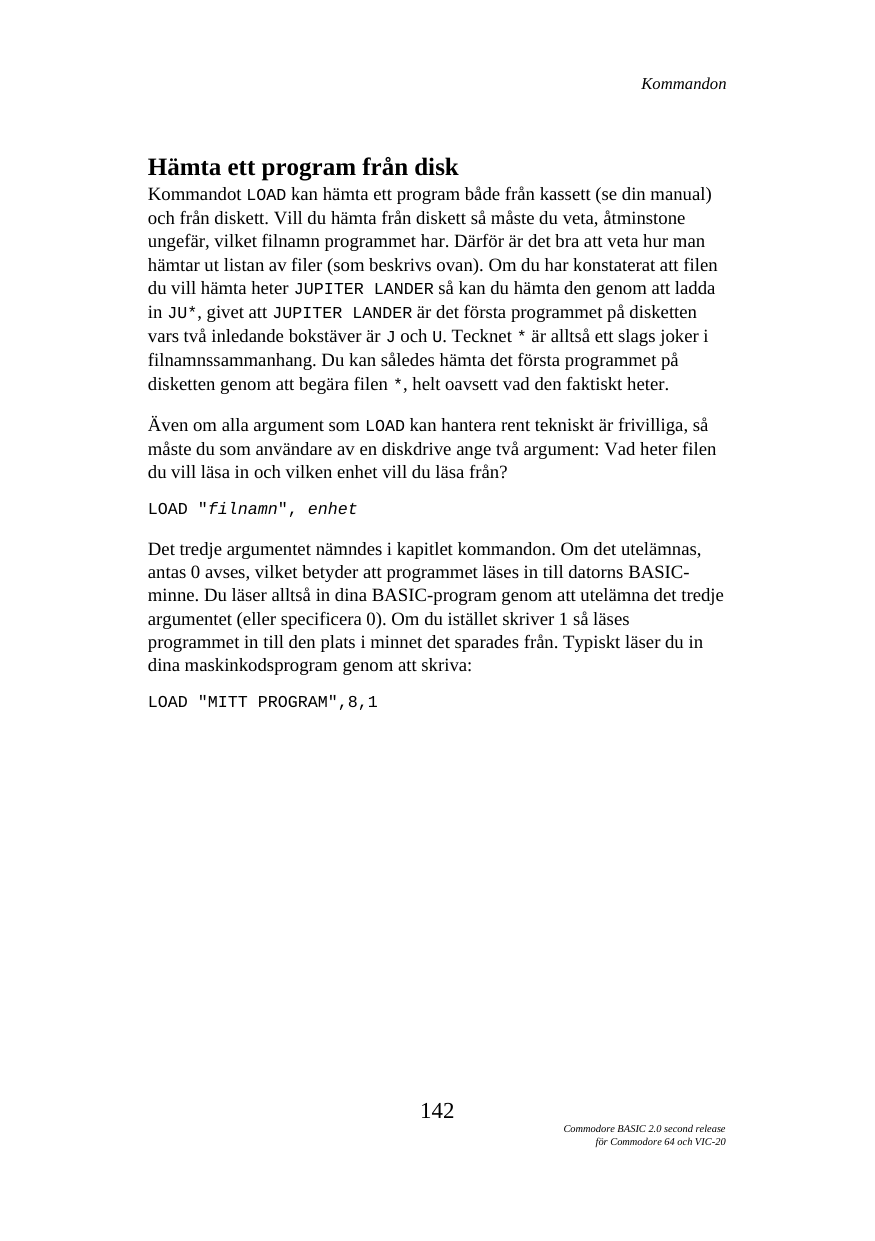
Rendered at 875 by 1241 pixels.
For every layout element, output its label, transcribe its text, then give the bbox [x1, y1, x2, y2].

text Det tredje argumentet nämndes i kapitlet kommandon. Om det utelämnas, antas 0 avses, vilket betyder att programmet läses in till datorns BASIC-minne. Du läser alltså in dina BASIC-program genom att utelämna det tredje argumentet (eller specificera 0). Om du istället skriver 1 så läses programmet in till den plats i minnet det sparades från. Typiskt läser du in dina maskinkodsprogram genom att skriva: [148, 538, 726, 675]
subtitle Hämta ett program från disk [148, 152, 726, 181]
text Kommandot LOAD kan hämta ett program både från kassett (se din manual) och från diskett. Vill du hämta från diskett så måste du veta, åtminstone ungefär, vilket filnamn programmet har. Därför är det bra att veta hur man hämtar ut listan av filer (som beskrivs ovan). Om du har konstaterat att filen du vill hämta heter JUPITER LANDER så kan du hämta den genom att ladda in JU*, givet att JUPITER LANDER är det första programmet på disketten vars två inledande bokstäver är J och U. Tecknet * är alltså ett slags joker i filnamnssammanhang. Du kan således hämta det första programmet på disketten genom att begära filen *, helt oavsett vad den faktiskt heter. [148, 183, 726, 395]
text LOAD "filnamn", enhet [148, 501, 726, 519]
text Även om alla argument som LOAD kan hantera rent tekniskt är frivilliga, så måste du som användare av en diskdrive ange två argument: Vad heter filen du vill läsa in och vilken enhet vill du läsa från? [148, 413, 726, 482]
text LOAD "MITT PROGRAM",8,1 [148, 694, 726, 713]
